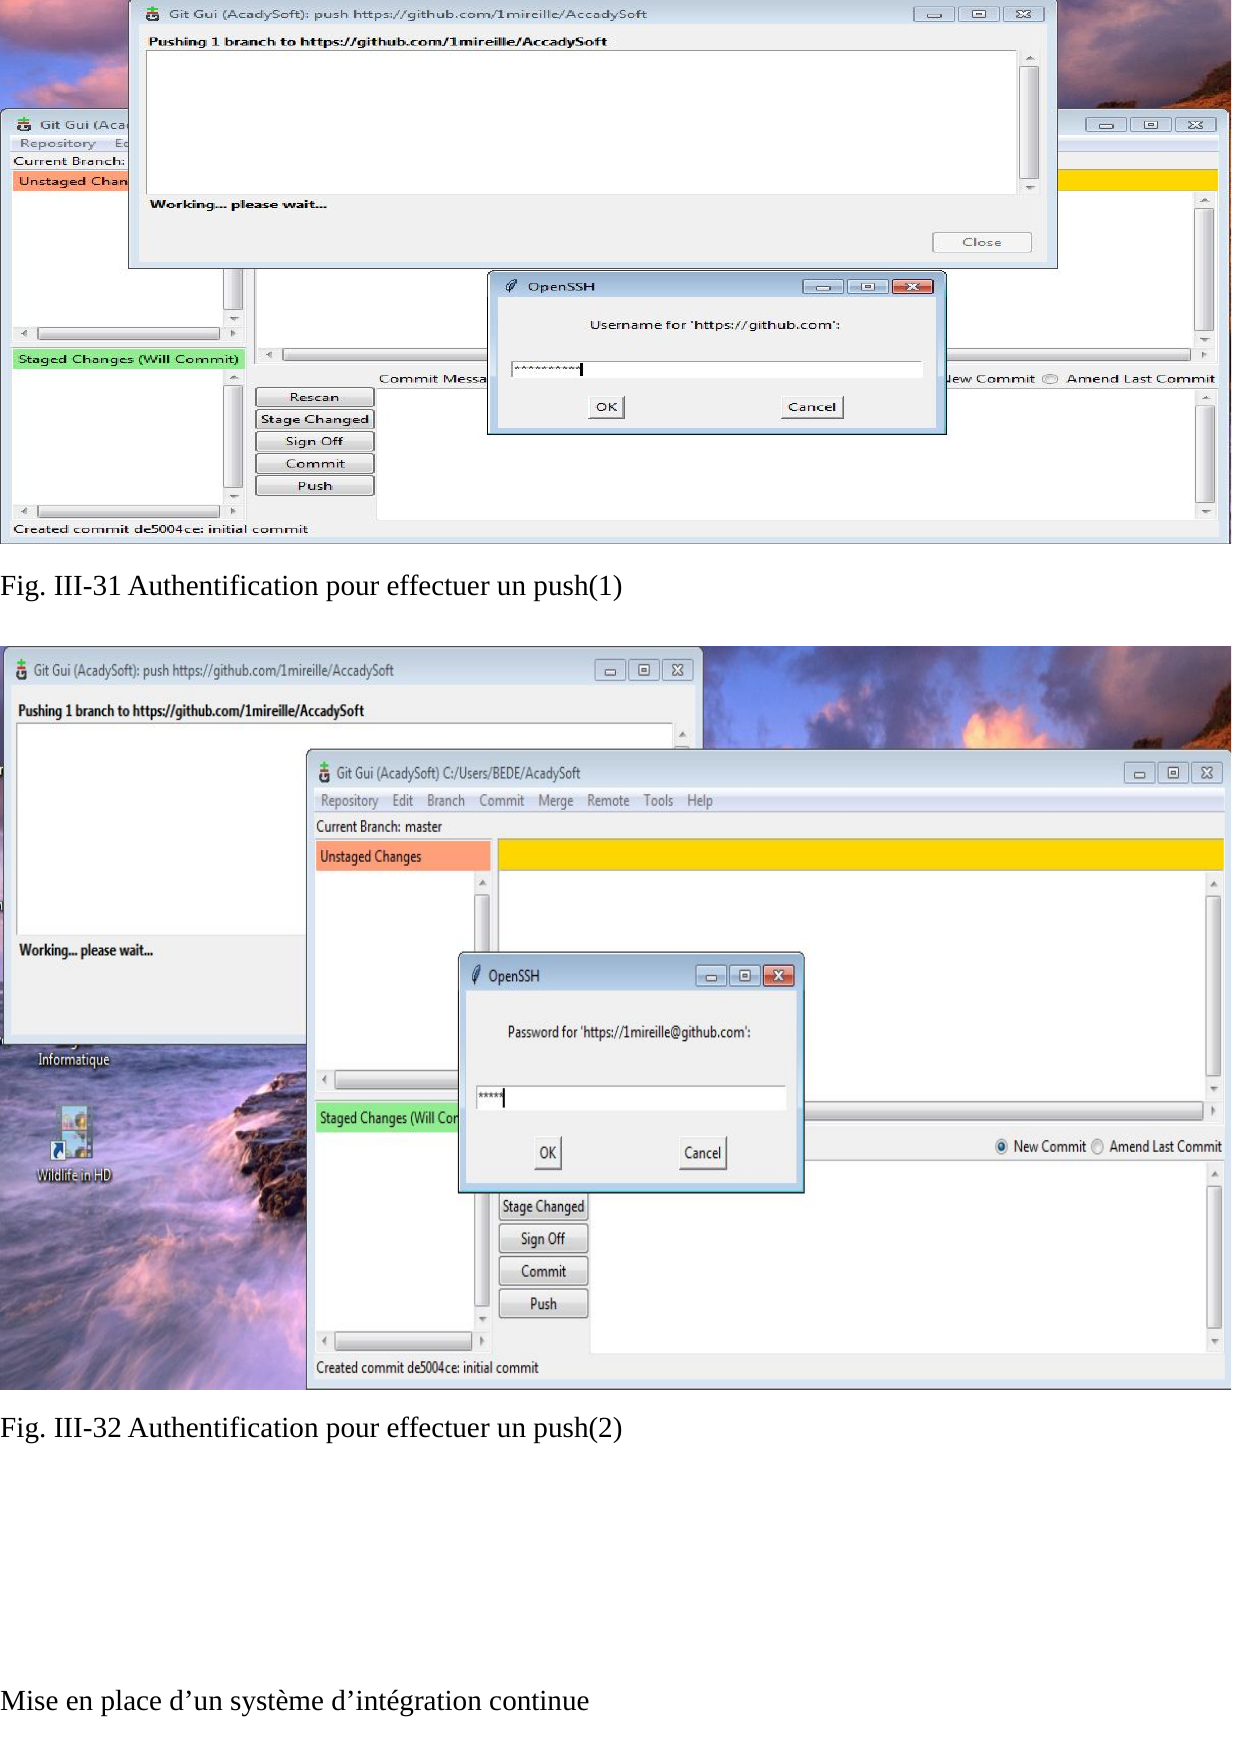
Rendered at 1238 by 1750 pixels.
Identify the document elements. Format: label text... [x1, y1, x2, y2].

picture [0, 0, 1232, 544]
picture [0, 646, 1232, 1390]
